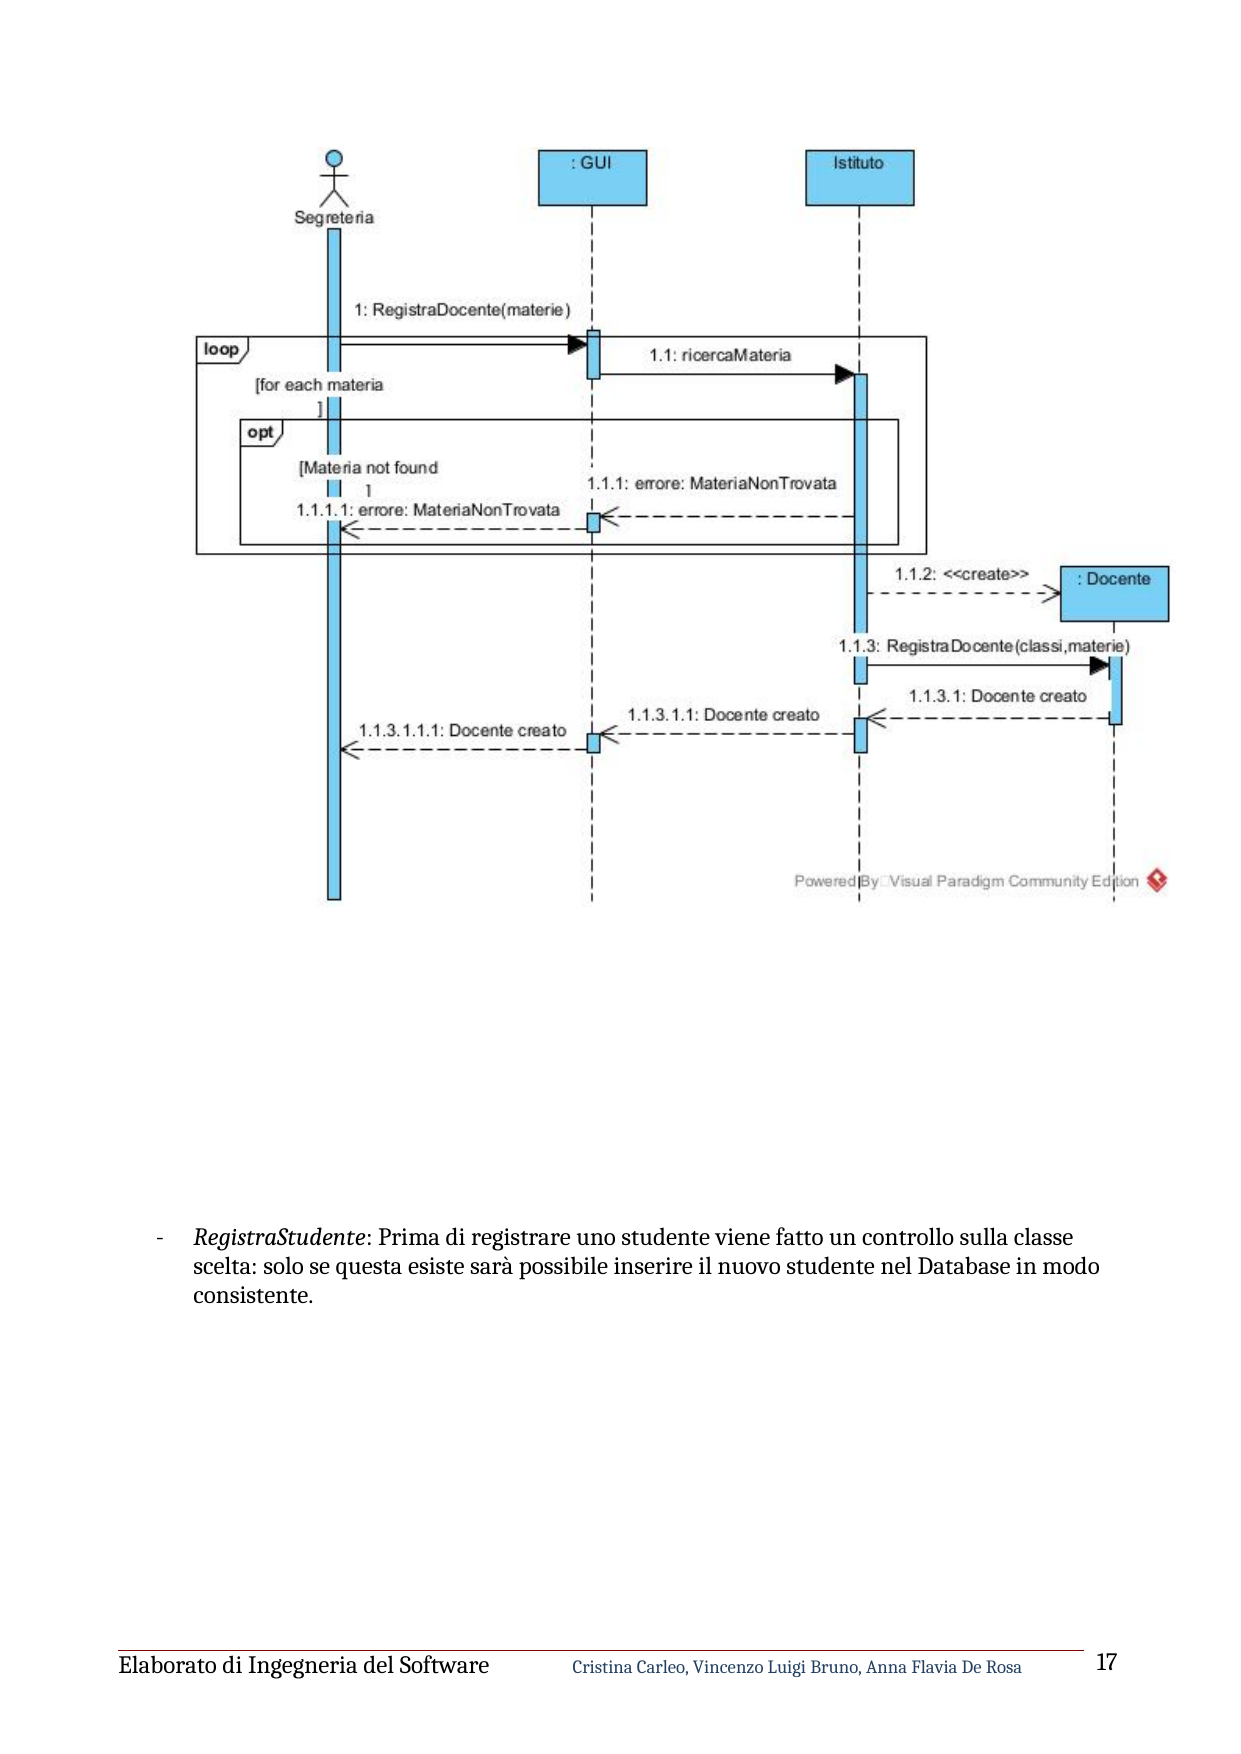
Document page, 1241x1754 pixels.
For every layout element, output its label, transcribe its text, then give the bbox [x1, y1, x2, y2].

list RegistraStudente: Prima di registrare uno studente viene fatto un controllo sulla classe scelta: solo se questa esiste sarà possibile inserire il nuovo studente nel Database in modo consistente. [156, 1223, 1122, 1309]
picture [193, 147, 1176, 907]
